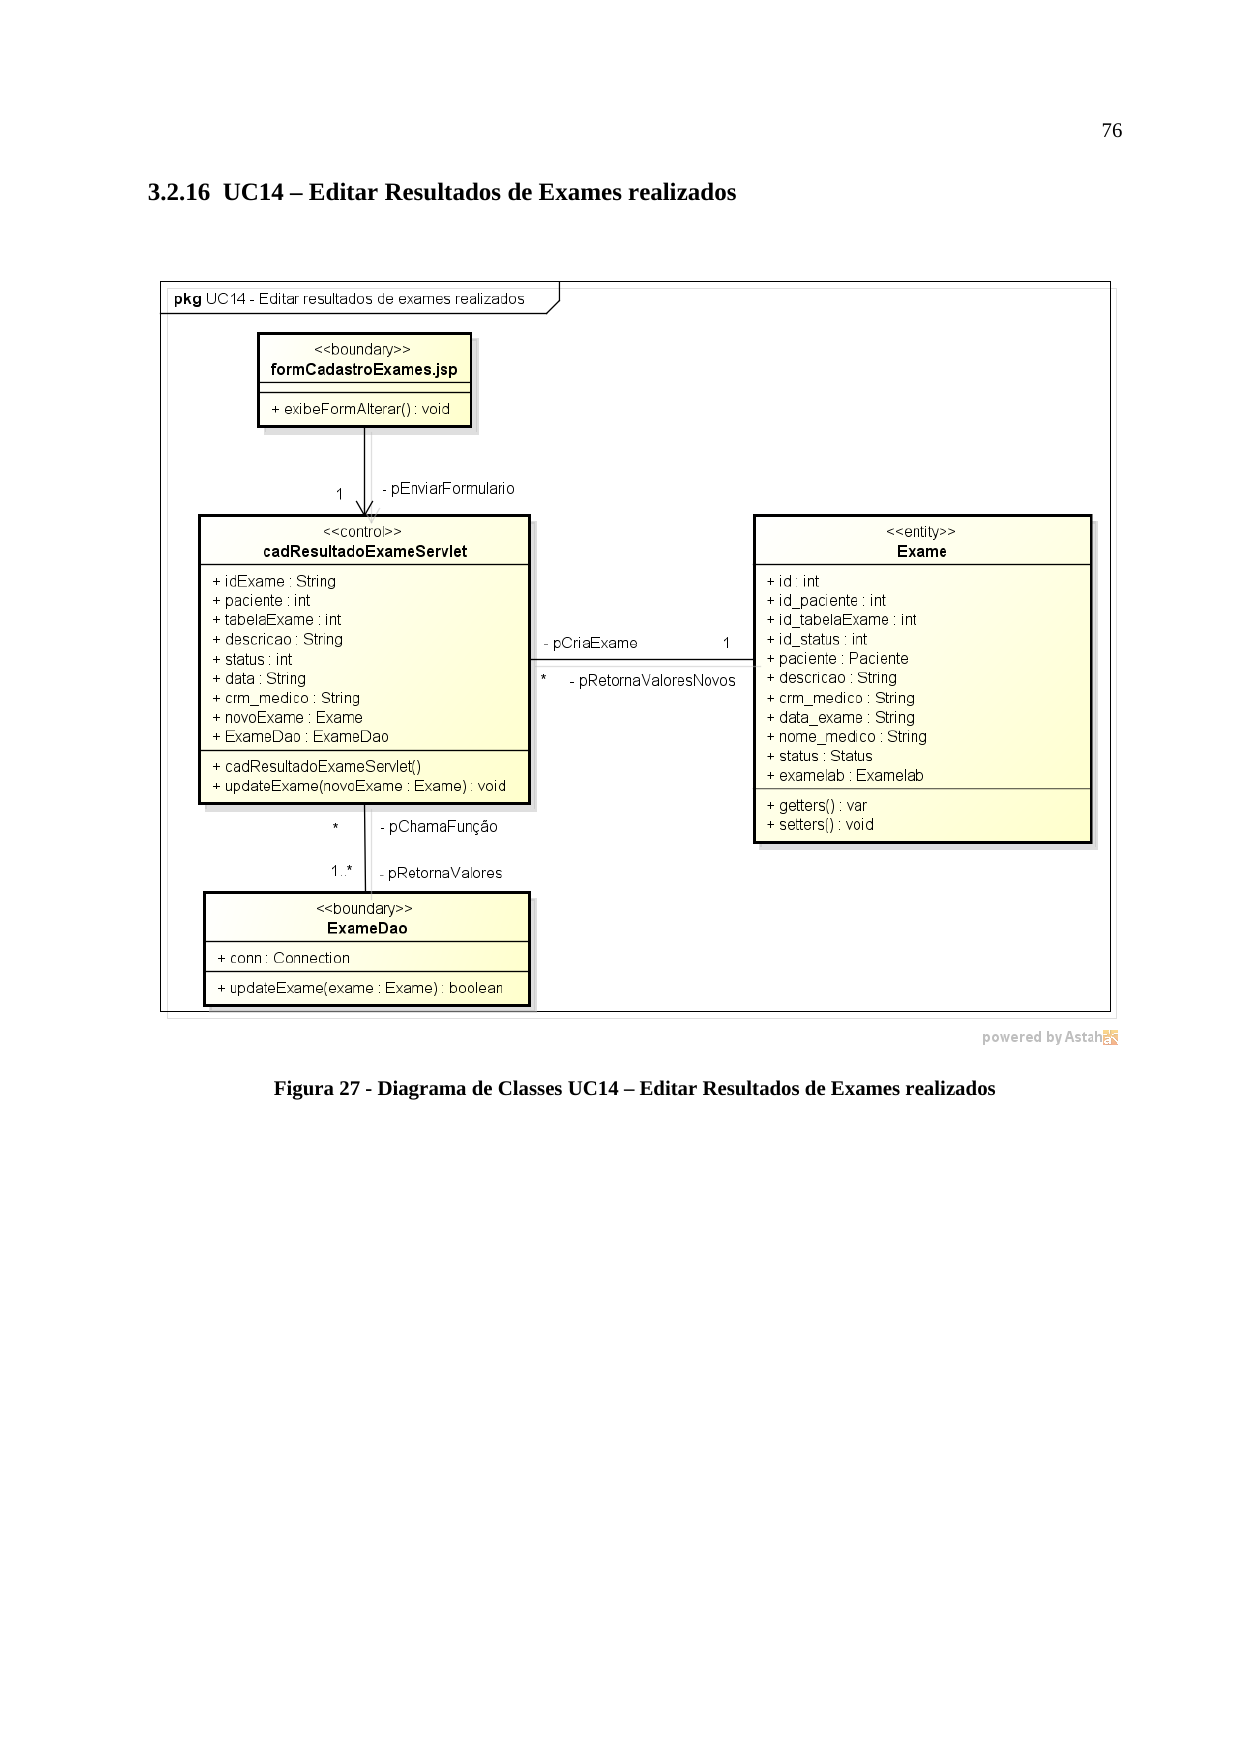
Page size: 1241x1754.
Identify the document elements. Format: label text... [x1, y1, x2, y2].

subtitle UC14 – Editar Resultados de Exames realizados [148, 177, 1122, 206]
picture [147, 268, 1122, 1049]
